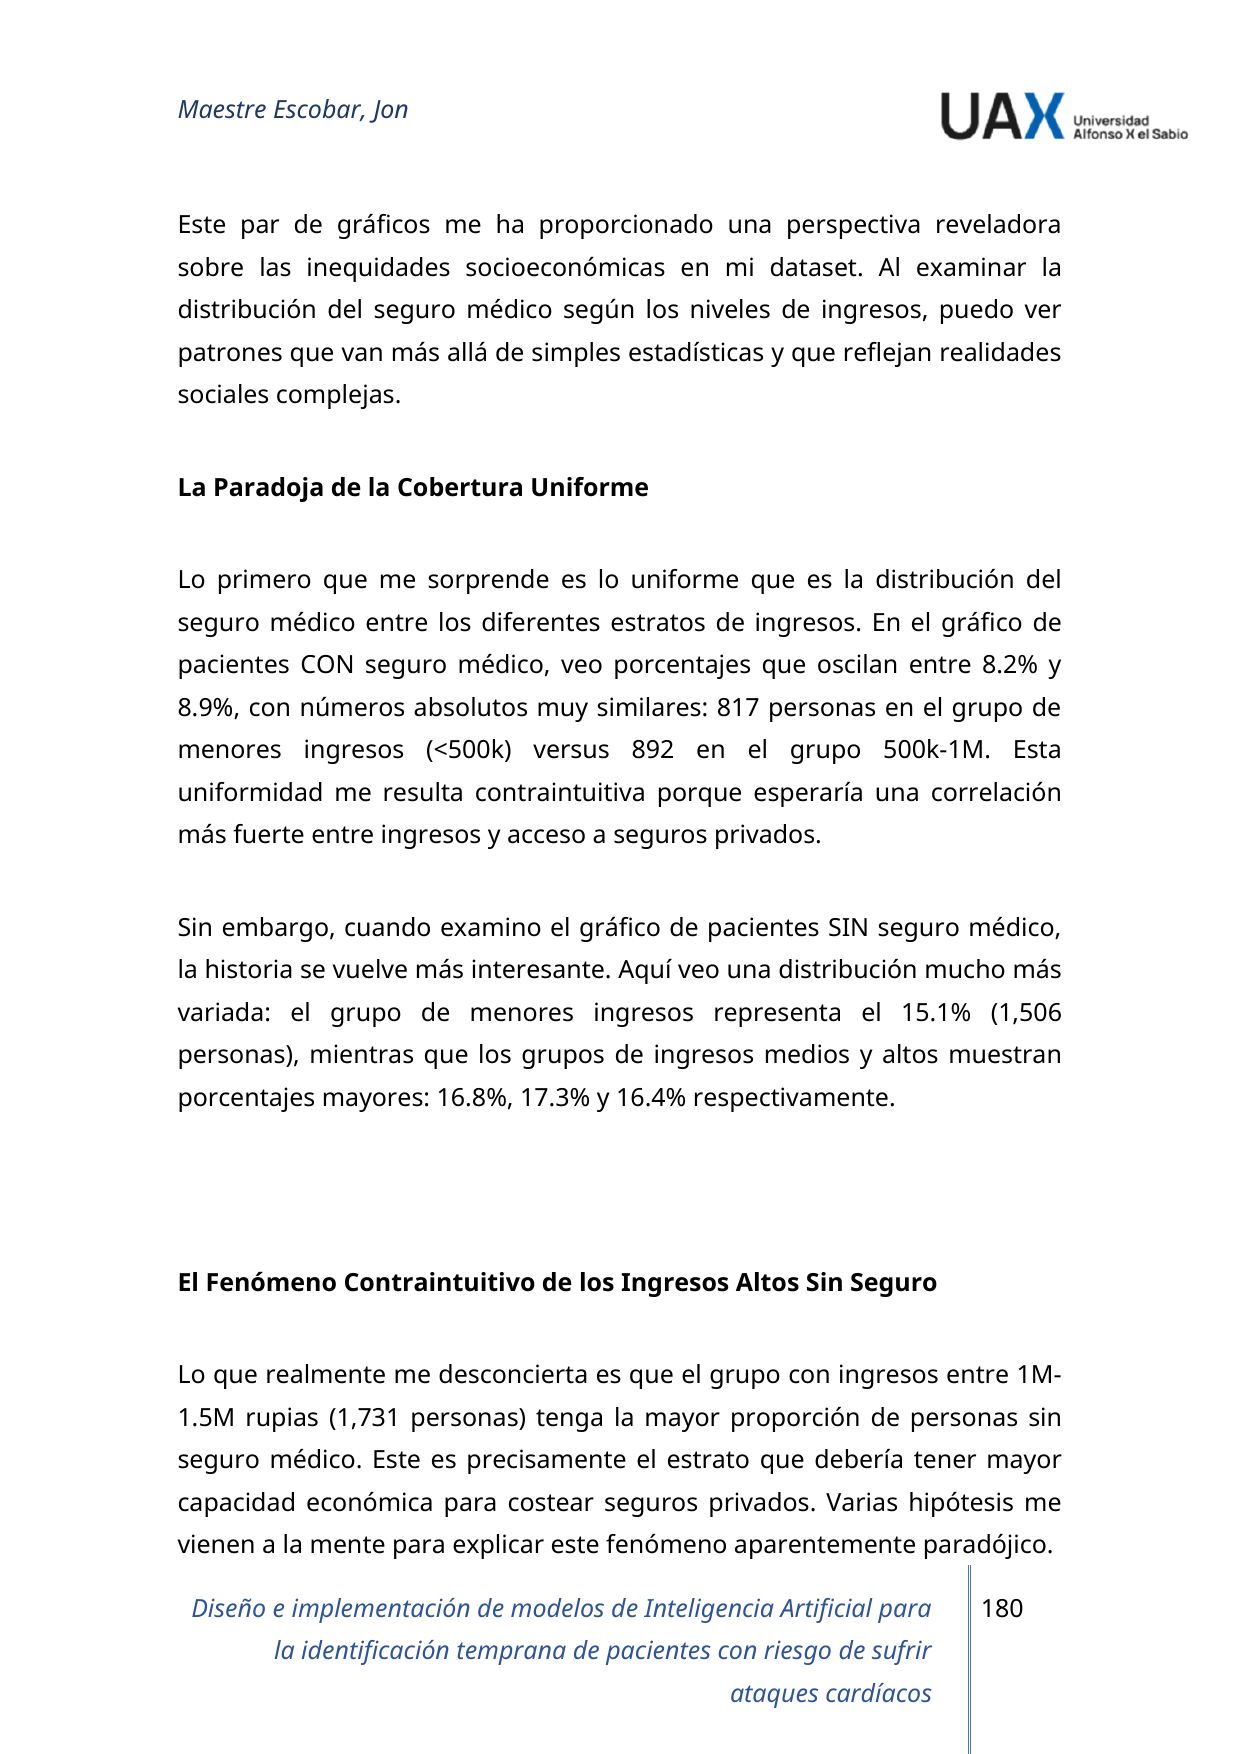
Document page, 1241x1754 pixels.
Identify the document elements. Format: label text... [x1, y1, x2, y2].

text Este par de gráficos me ha proporcionado una perspectiva reveladora sobre las inequidades socioeconómicas en mi dataset. Al examinar la distribución del seguro médico según los niveles de ingresos, puedo ver patrones que van más allá de simples estadísticas y que reflejan realidades sociales complejas. [177, 207, 1063, 411]
text Sin embargo, cuando examino el gráfico de pacientes SIN seguro médico, la historia se vuelve más interesante. Aquí veo una distribución mucho más variada: el grupo de menores ingresos representa el 15.1% (1,506 personas), mientras que los grupos de ingresos medios y altos muestran porcentajes mayores: 16.8%, 17.3% y 16.4% respectivamente. [177, 909, 1063, 1113]
picture [940, 89, 1192, 144]
text El Fenómeno Contraintuitivo de los Ingresos Altos Sin Seguro [177, 1264, 1063, 1298]
text Lo primero que me sorprende es lo uniforme que es la distribución del seguro médico entre los diferentes estratos de ingresos. En el gráfico de pacientes CON seguro médico, veo porcentajes que oscilan entre 8.2% y 8.9%, con números absolutos muy similares: 817 personas en el grupo de menores ingresos (<500k) versus 892 en el grupo 500k-1M. Esta uniformidad me resulta contraintuitiva porque esperaría una correlación más fuerte entre ingresos y acceso a seguros privados. [177, 562, 1063, 851]
text La Paradoja de la Cobertura Uniforme [177, 469, 1063, 503]
text Lo que realmente me desconcierta es que el grupo con ingresos entre 1M-1.5M rupias (1,731 personas) tenga la mayor proporción de personas sin seguro médico. Este es precisamente el estrato que debería tener mayor capacidad económica para costear seguros privados. Varias hipótesis me vienen a la mente para explicar este fenómeno aparentemente paradójico. [177, 1357, 1063, 1561]
